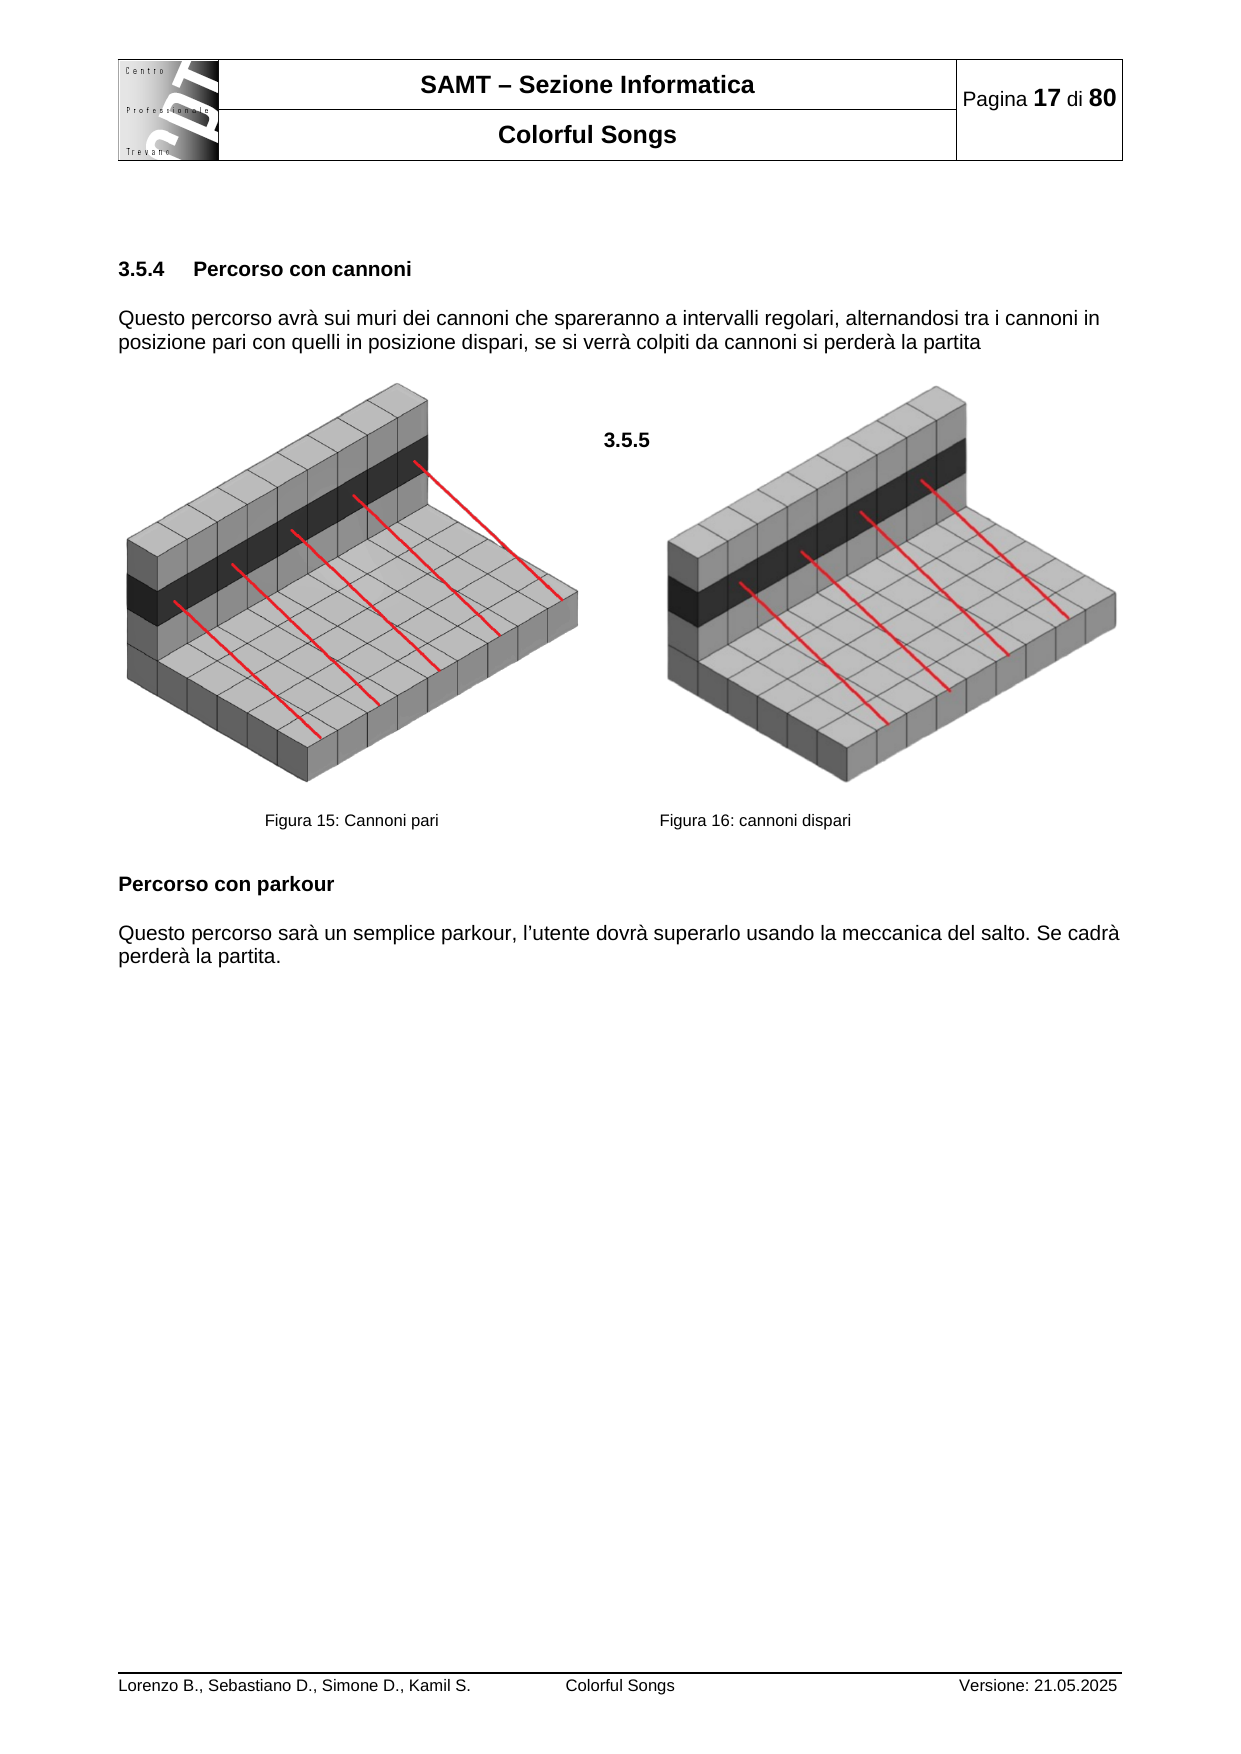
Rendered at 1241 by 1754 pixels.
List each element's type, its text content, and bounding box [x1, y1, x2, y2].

text Questo percorso sarà un semplice parkour, l’utente dovrà superarlo usando la meccanica del salto. Se cadrà perderà la partita. [118, 920, 1122, 968]
picture [659, 384, 1122, 789]
text Questo percorso avrà sui muri dei cannoni che spareranno a intervalli regolari, alternandosi tra i cannoni in posizione pari con quelli in posizione dispari, se si verrà colpiti da cannoni si perderà la partita [118, 306, 1122, 378]
subtitle Percorso con cannoni [118, 257, 1122, 281]
picture [118, 381, 585, 789]
picture [118, 60, 219, 160]
